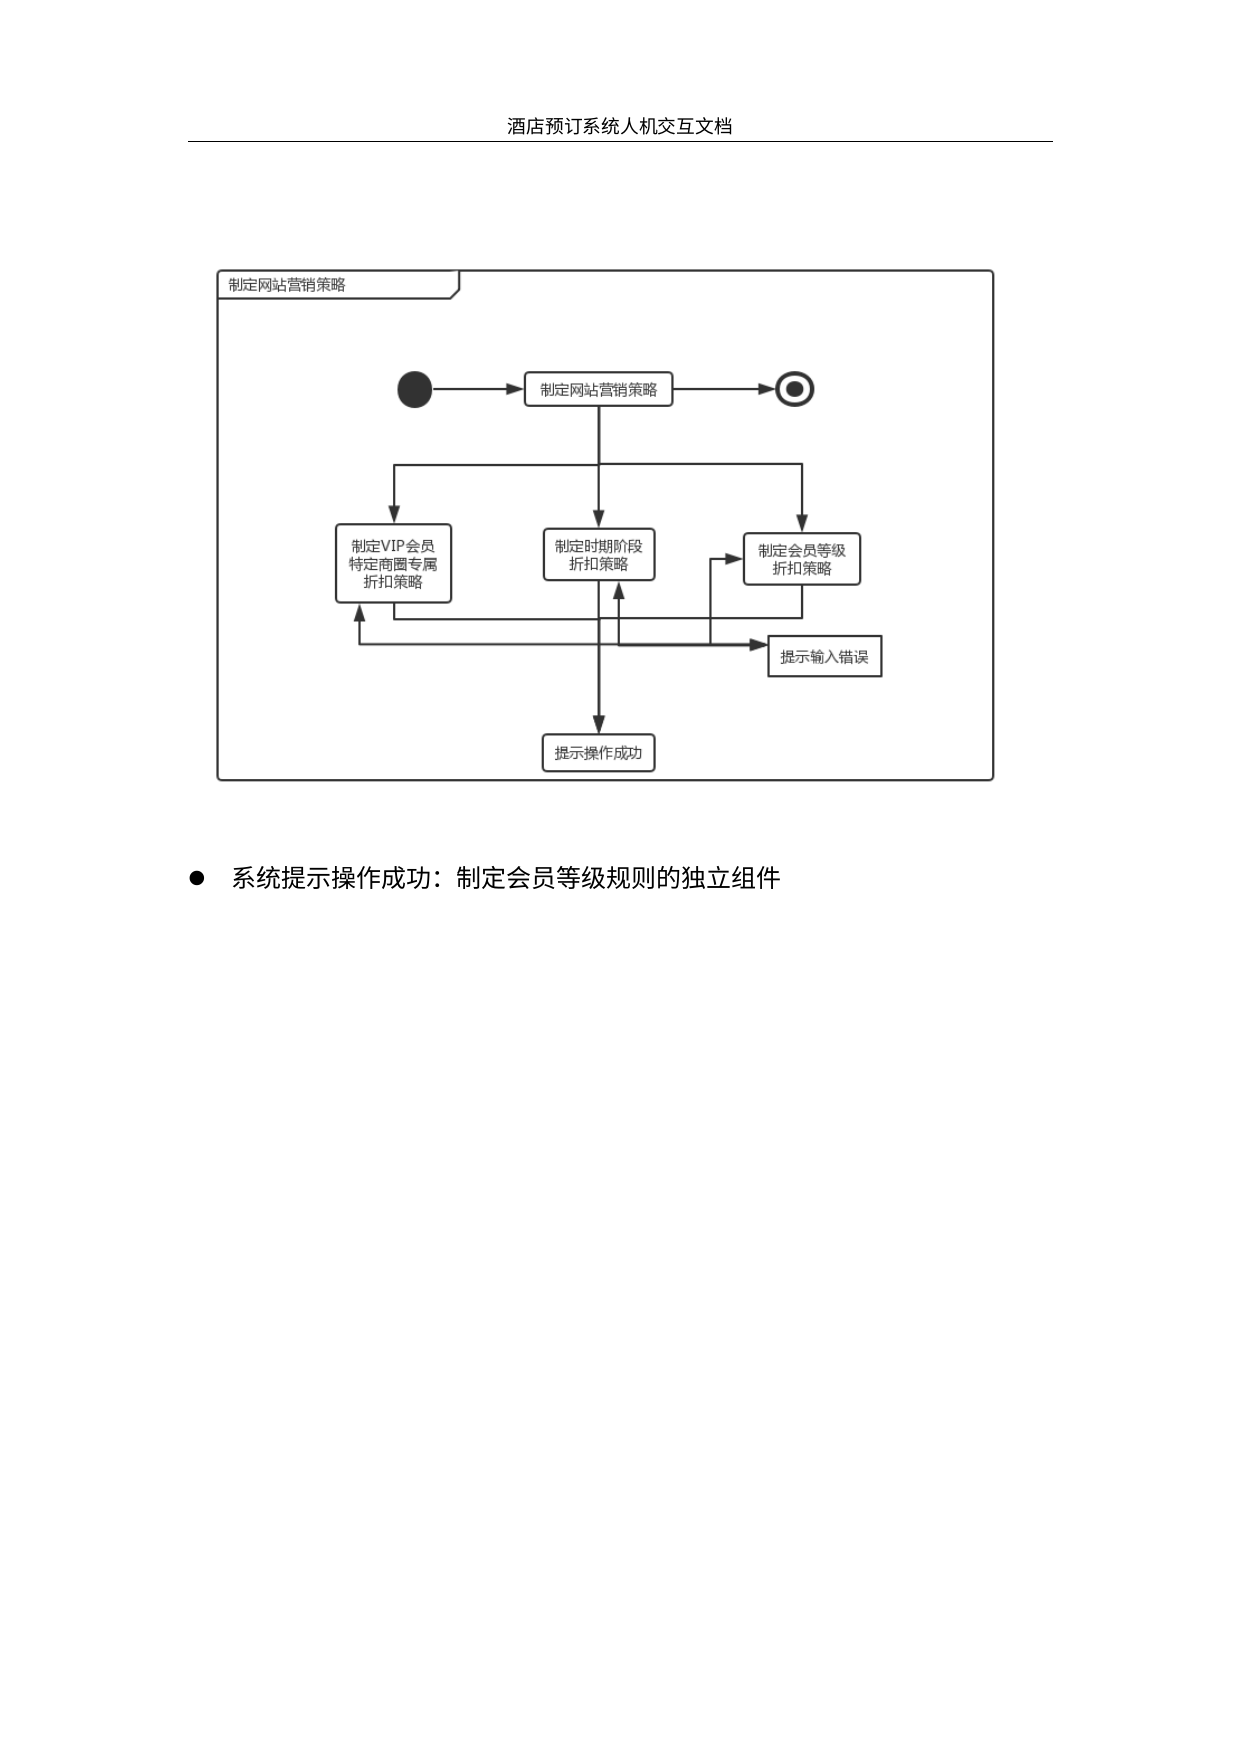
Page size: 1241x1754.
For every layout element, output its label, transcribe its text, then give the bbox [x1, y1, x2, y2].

picture [165, 217, 1029, 816]
